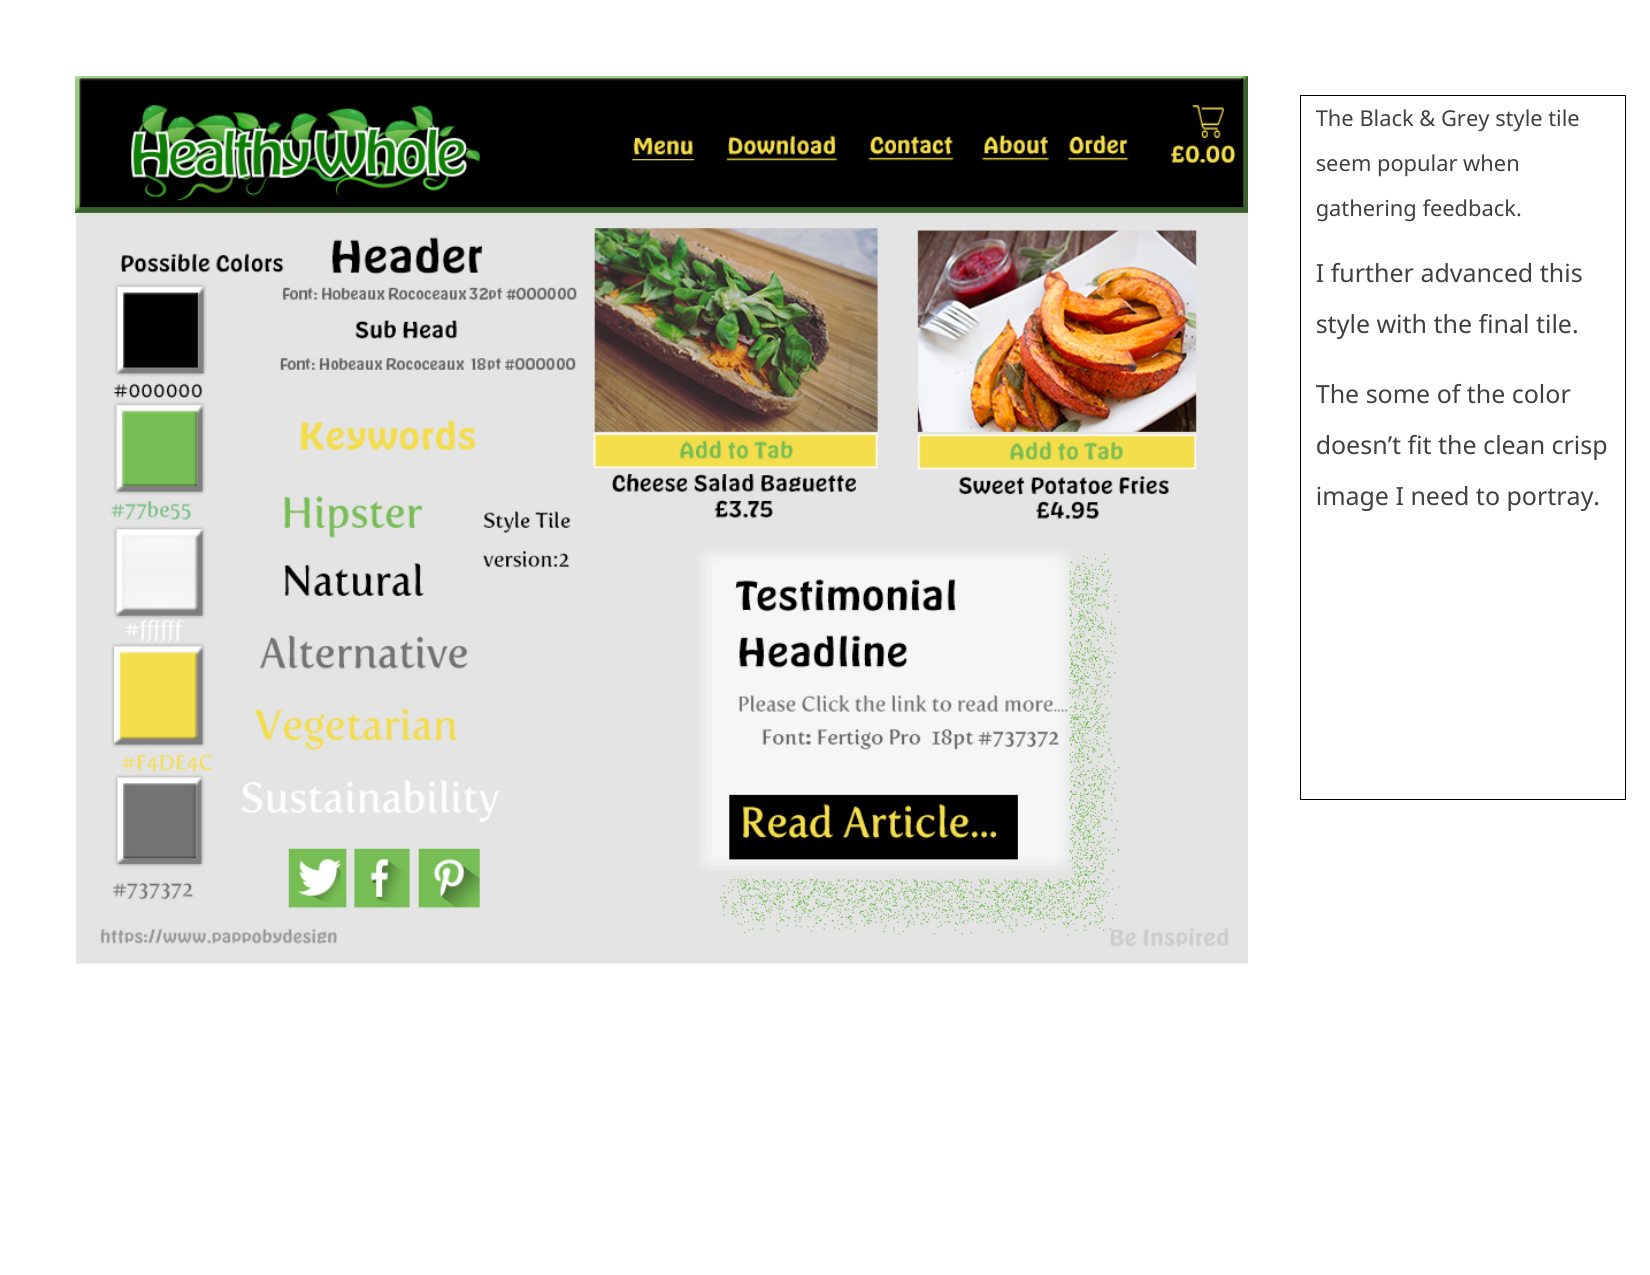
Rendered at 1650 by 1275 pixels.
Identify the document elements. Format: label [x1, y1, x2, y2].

picture [75, 76, 1248, 966]
